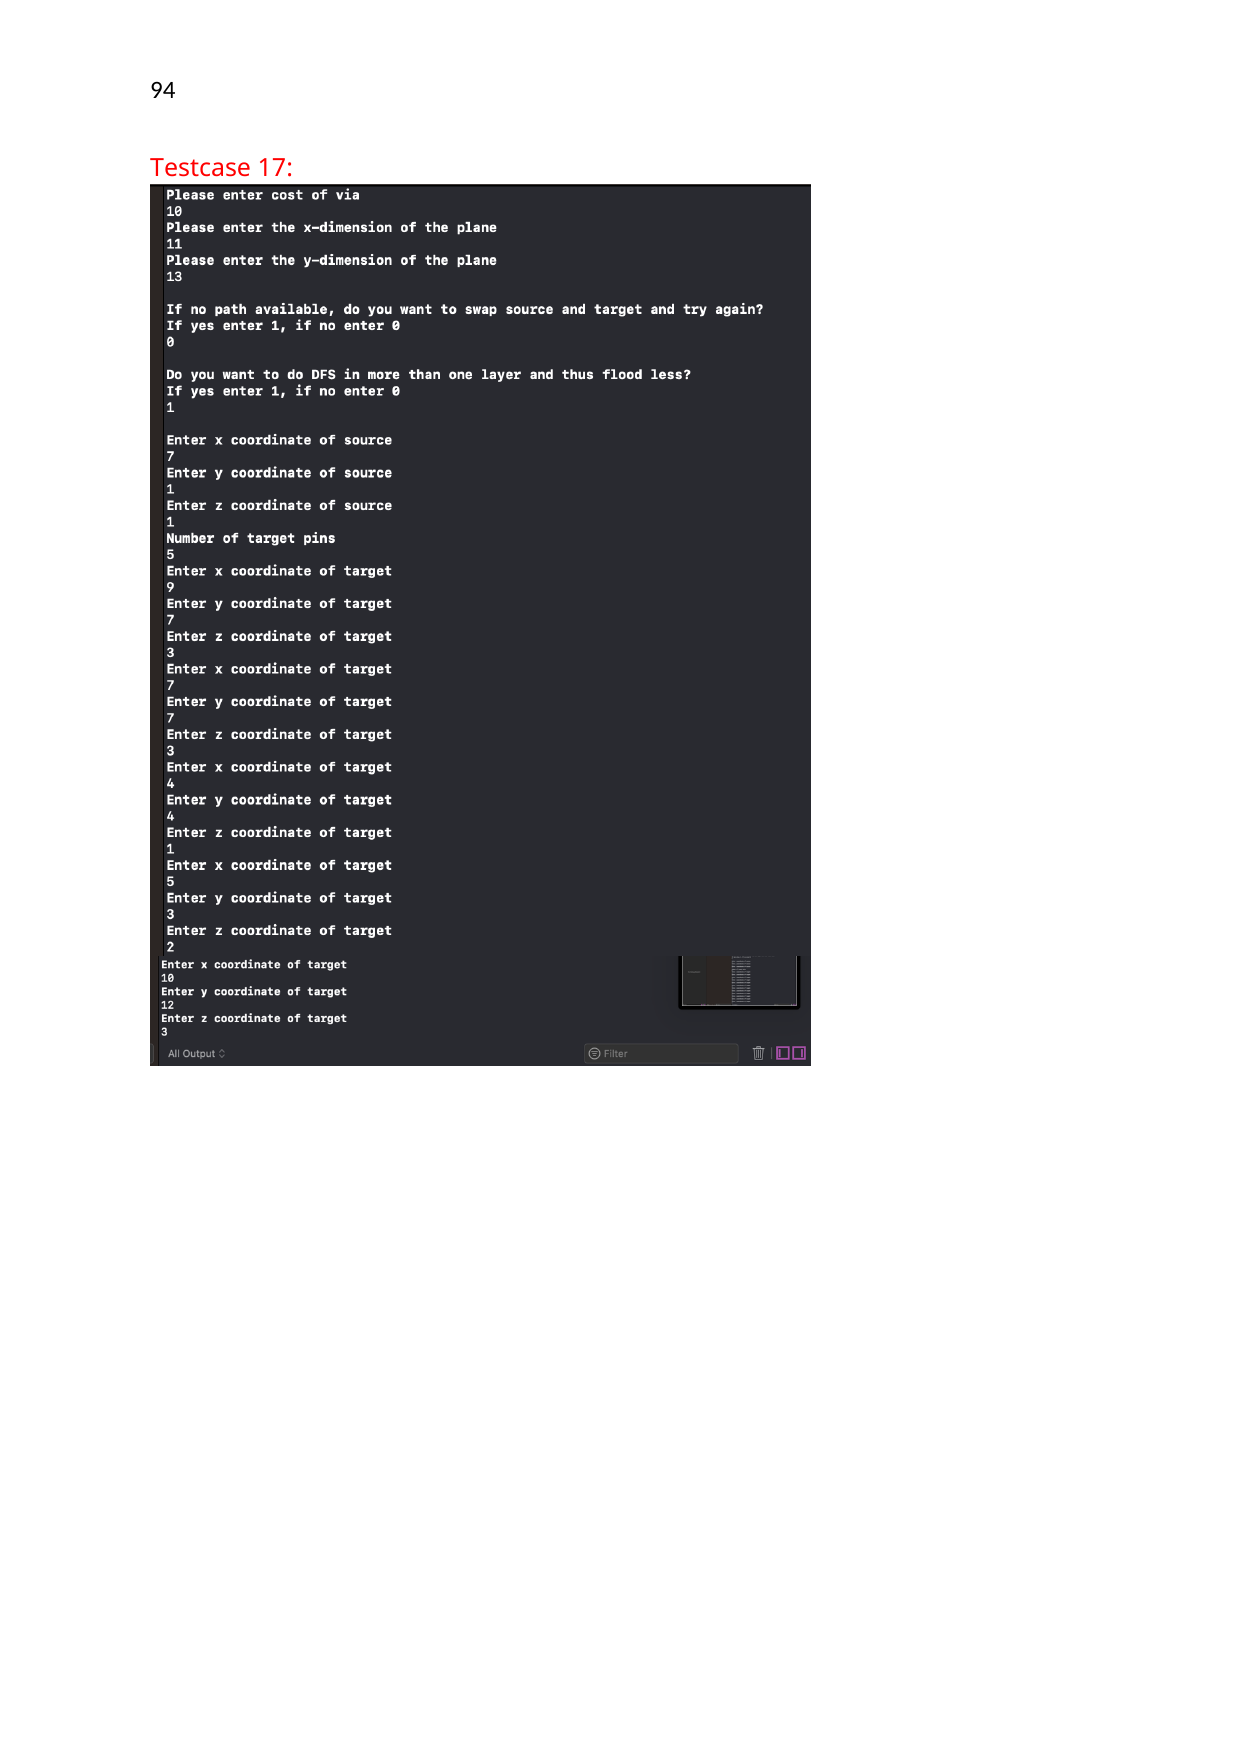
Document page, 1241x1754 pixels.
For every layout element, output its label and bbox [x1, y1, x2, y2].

picture [150, 184, 811, 1066]
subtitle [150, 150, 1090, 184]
